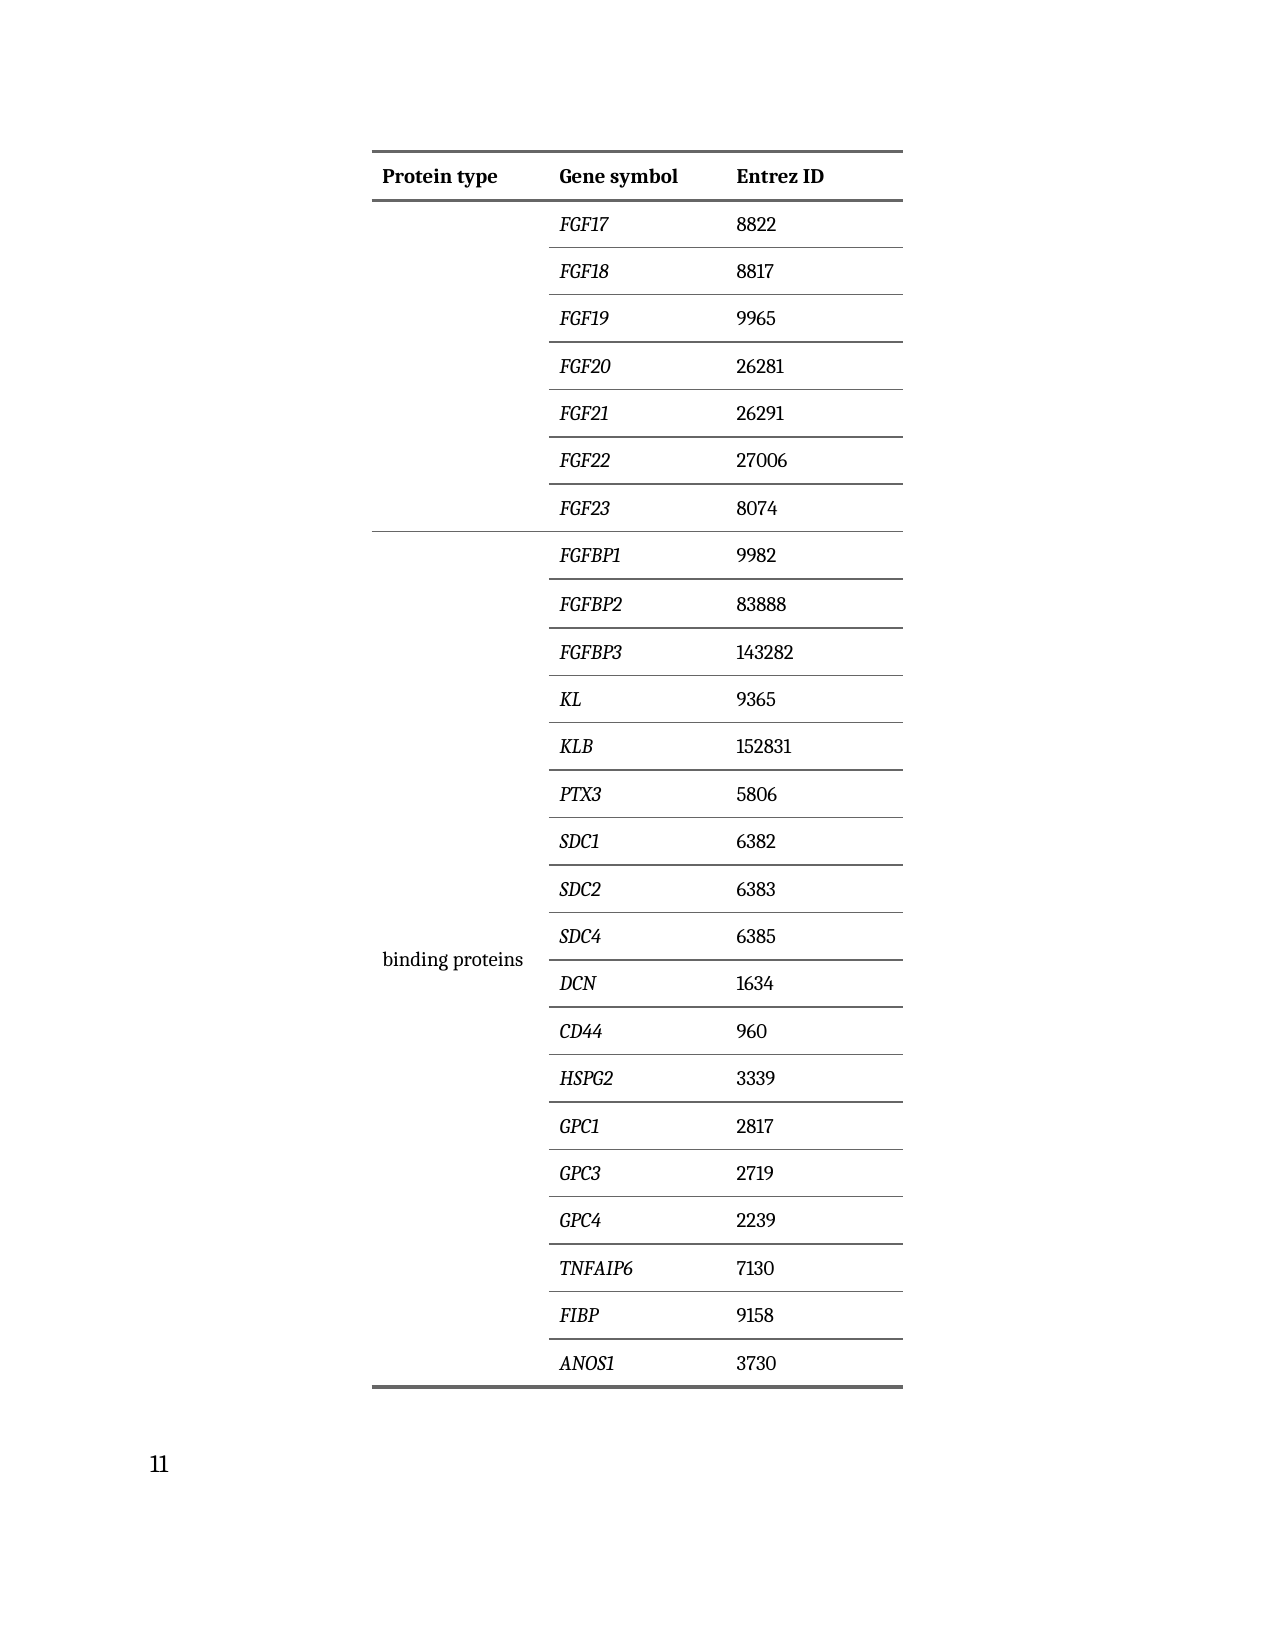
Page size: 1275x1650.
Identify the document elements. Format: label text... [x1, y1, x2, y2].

table_cell binding proteins [372, 532, 549, 1385]
table_cell 26281 [726, 343, 903, 388]
table_cell FGF19 [549, 295, 726, 341]
table_cell 9158 [726, 1292, 903, 1338]
table_cell FGF20 [549, 343, 726, 388]
table_cell GPC4 [549, 1197, 726, 1243]
table_cell GPC1 [549, 1103, 726, 1148]
table_cell KLB [549, 723, 726, 769]
table_cell FGF17 [549, 202, 726, 246]
table_cell 2719 [726, 1150, 903, 1196]
table_cell SDC2 [549, 866, 726, 911]
table_cell FGFBP1 [549, 532, 726, 578]
table_header Protein type [372, 153, 549, 199]
table_cell PTX3 [549, 771, 726, 817]
table_cell 27006 [726, 438, 903, 483]
table_cell SDC1 [549, 818, 726, 864]
table_cell FIBP [549, 1292, 726, 1338]
table_cell 7130 [726, 1245, 903, 1291]
table_header Gene symbol [549, 153, 726, 199]
table_cell 1634 [726, 961, 903, 1006]
table_cell FGFBP3 [549, 629, 726, 674]
table_cell KL [549, 676, 726, 722]
table_cell DCN [549, 961, 726, 1006]
table_cell 5806 [726, 771, 903, 817]
table_cell 2817 [726, 1103, 903, 1148]
table_cell FGF18 [549, 248, 726, 294]
table_cell ANOS1 [549, 1340, 726, 1385]
table_cell 8074 [726, 485, 903, 531]
table_cell 2239 [726, 1197, 903, 1243]
table_header Entrez ID [726, 153, 903, 199]
table_cell 8822 [726, 202, 903, 246]
table_cell 6383 [726, 866, 903, 911]
table_cell 9982 [726, 532, 903, 578]
table_cell CD44 [549, 1008, 726, 1054]
table_cell 8817 [726, 248, 903, 294]
table_cell FGF21 [549, 390, 726, 436]
table_cell 6385 [726, 913, 903, 959]
table_cell 3730 [726, 1340, 903, 1385]
table_cell 960 [726, 1008, 903, 1054]
table_cell GPC3 [549, 1150, 726, 1196]
table_cell HSPG2 [549, 1055, 726, 1101]
table_cell FGFBP2 [549, 580, 726, 627]
table_cell SDC4 [549, 913, 726, 959]
table_cell 9965 [726, 295, 903, 341]
table_cell 83888 [726, 580, 903, 627]
table_cell FGF23 [549, 485, 726, 531]
table_cell FGF22 [549, 438, 726, 483]
table_cell 152831 [726, 723, 903, 769]
table_cell TNFAIP6 [549, 1245, 726, 1291]
table_cell 143282 [726, 629, 903, 674]
table_cell 3339 [726, 1055, 903, 1101]
table_cell 9365 [726, 676, 903, 722]
table_cell 6382 [726, 818, 903, 864]
table_cell 26291 [726, 390, 903, 436]
